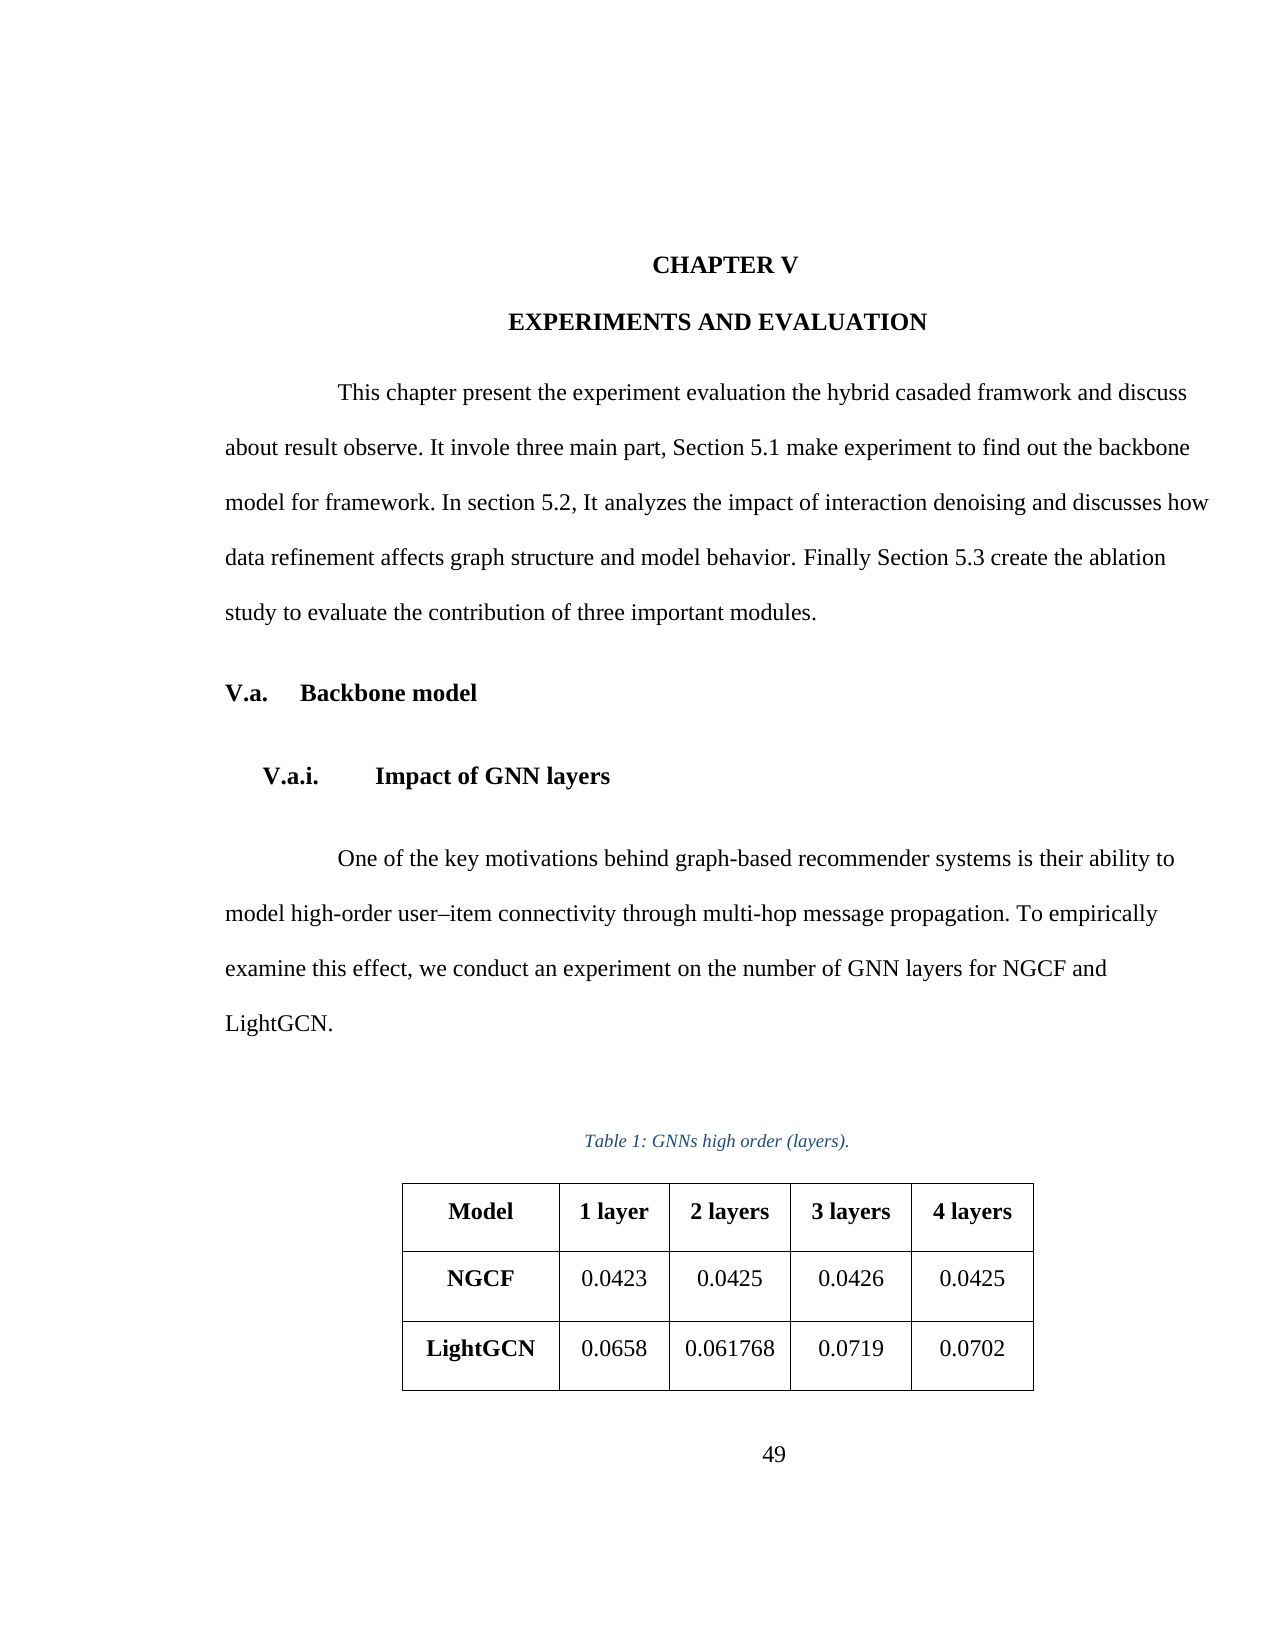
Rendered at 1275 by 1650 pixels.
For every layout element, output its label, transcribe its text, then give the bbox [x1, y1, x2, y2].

text This chapter present the experiment evaluation the hybrid casaded framwork and discuss about result observe. It invole three main part, Section 5.1 make experiment to find out the backbone model for framework. In section 5.2, It analyzes the impact of interaction denoising and discusses how data refinement affects graph structure and model behavior. Finally Section 5.3 create the ablation study to evaluate the contribution of three important modules. [225, 377, 1210, 626]
table_header Model [403, 1184, 559, 1251]
table_cell 0.0425 [670, 1252, 790, 1321]
table_cell 0.0702 [912, 1322, 1033, 1390]
table_cell 0.0658 [560, 1322, 669, 1390]
table_header 1 layer [560, 1184, 669, 1251]
table_cell 0.061768 [670, 1322, 790, 1390]
table_cell 0.0426 [791, 1252, 911, 1321]
table_header 4 layers [912, 1184, 1033, 1251]
table_cell 0.0423 [560, 1252, 669, 1321]
text Table 1: GNNs high order (layers). [225, 1130, 1210, 1152]
subtitle Backbone model [225, 678, 1210, 707]
table_cell 0.0425 [912, 1252, 1033, 1321]
subtitle Impact of GNN layers [262, 761, 1210, 790]
table_header 3 layers [791, 1184, 911, 1251]
table_cell LightGCN [403, 1322, 559, 1390]
table_cell NGCF [403, 1252, 559, 1321]
table_cell 0.0719 [791, 1322, 911, 1390]
table_header 2 layers [670, 1184, 790, 1251]
subtitle EXPERIMENTS AND EVALUATION [225, 250, 1210, 336]
text One of the key motivations behind graph-based recommender systems is their ability to model high-order user–item connectivity through multi-hop message propagation. To empirically examine this effect, we conduct an experiment on the number of GNN layers for NGCF and LightGCN. [225, 843, 1210, 1037]
